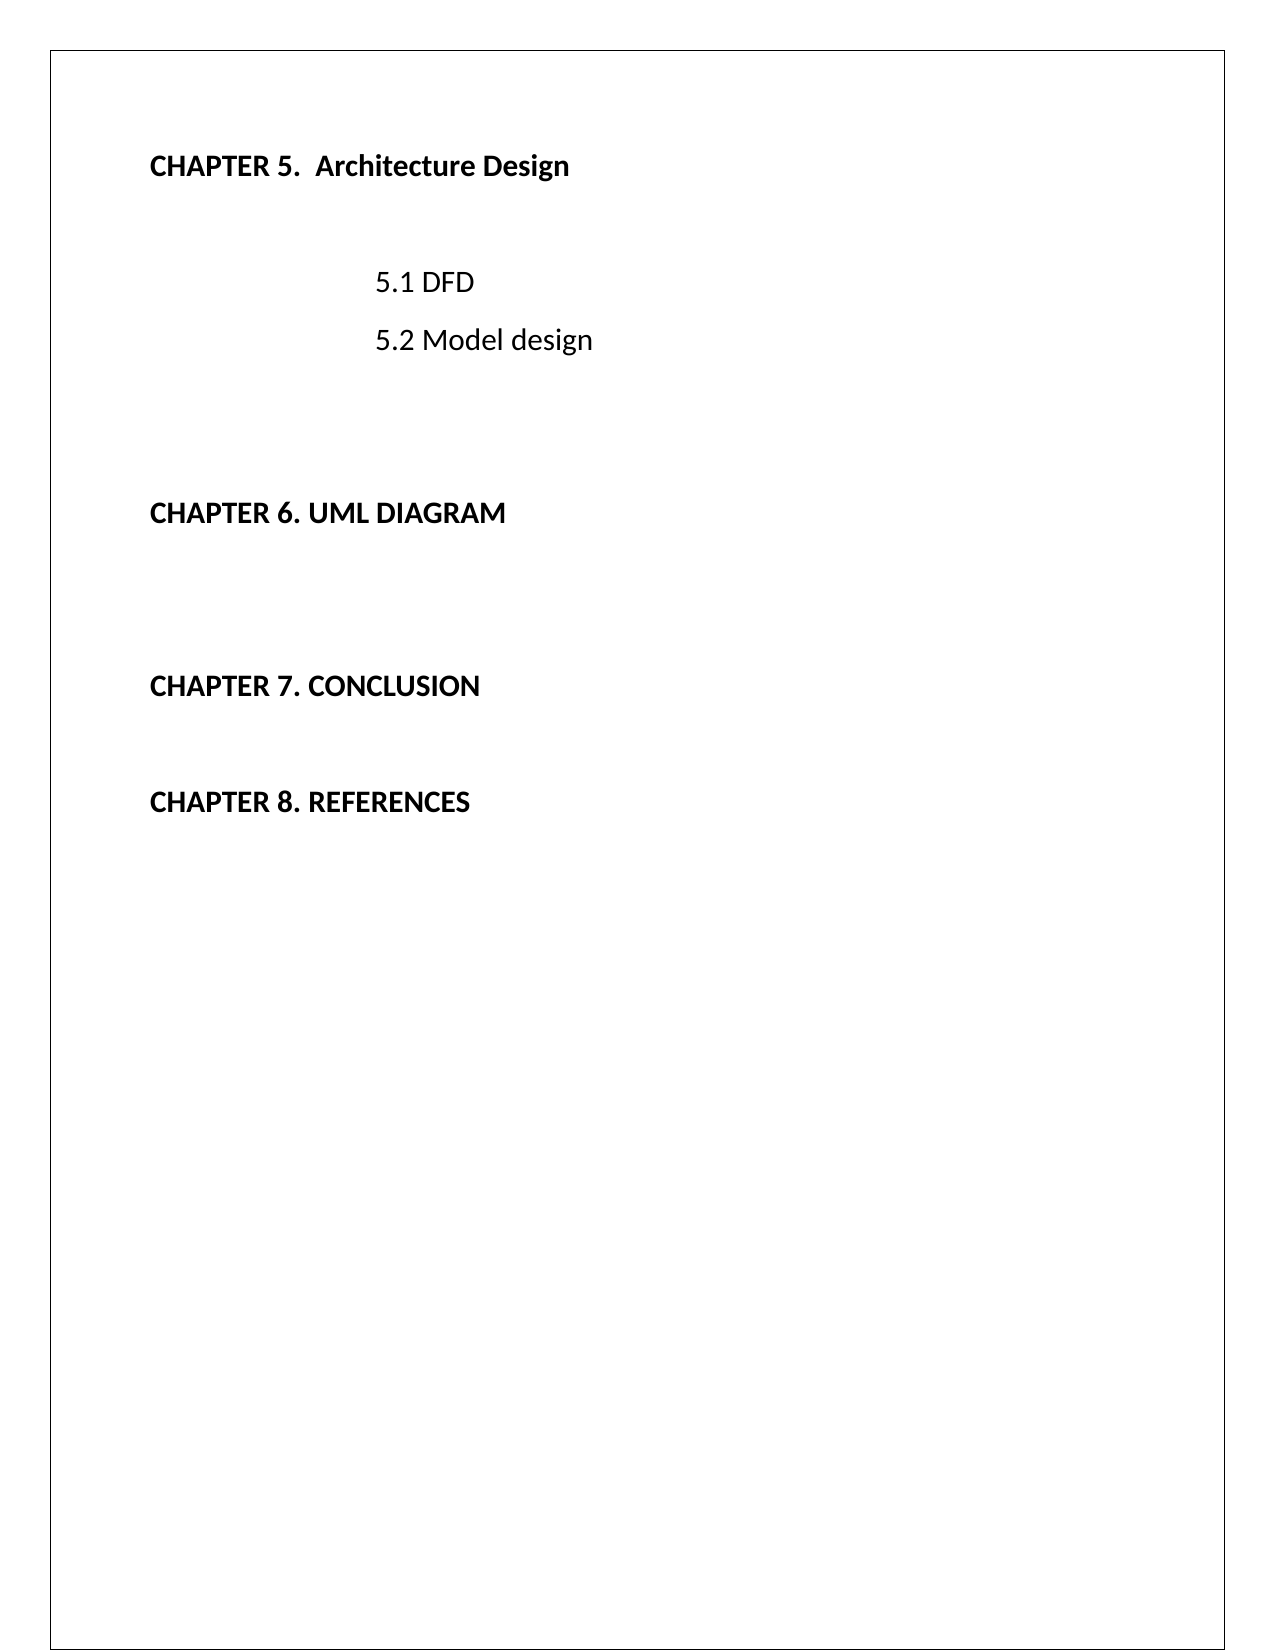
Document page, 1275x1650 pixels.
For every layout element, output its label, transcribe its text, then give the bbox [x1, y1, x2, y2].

text 5.1 DFD [300, 262, 1125, 300]
text CHAPTER 5. Architecture Design [150, 146, 1125, 184]
text CHAPTER 7. CONCLUSION [150, 666, 1125, 704]
text CHAPTER 8. REFERENCES [150, 782, 1125, 820]
text 5.2 Model design [300, 319, 1125, 358]
text CHAPTER 6. UML DIAGRAM [150, 493, 1125, 531]
